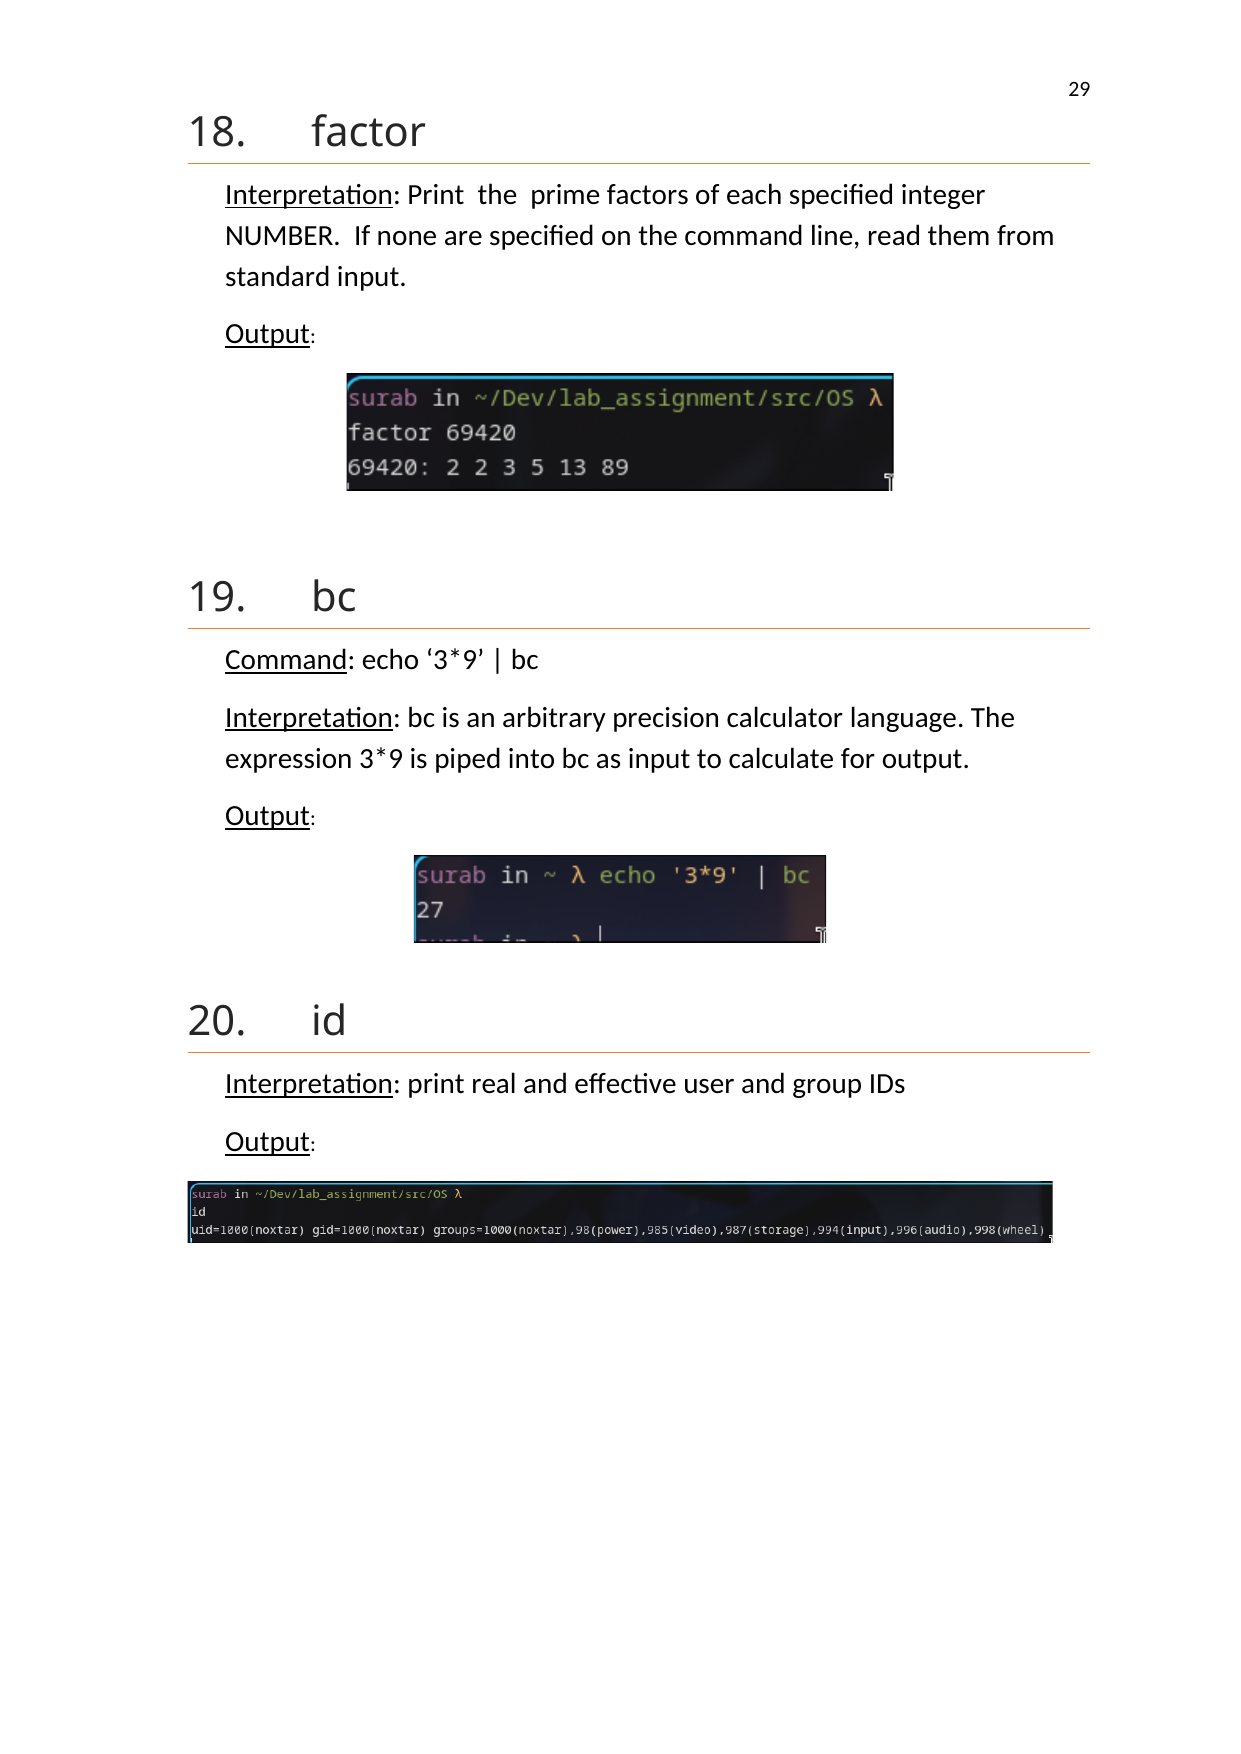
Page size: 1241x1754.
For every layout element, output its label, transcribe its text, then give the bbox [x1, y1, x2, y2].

subtitle id [187, 991, 1090, 1053]
text Interpretation: bc is an arbitrary precision calculator language. The expression 3*9 is piped into bc as input to calculate for output. [225, 699, 1090, 776]
text Output: [225, 797, 1090, 833]
subtitle bc [187, 567, 1090, 629]
text Output: [225, 316, 1090, 351]
text Interpretation: print real and effective user and group IDs [225, 1066, 1090, 1101]
text Output: [225, 1123, 1090, 1159]
picture [413, 855, 827, 943]
picture [346, 373, 894, 491]
text Interpretation: Print the prime factors of each specified integer NUMBER. If none are specified on the command line, read them from standard input. [225, 176, 1090, 294]
text Command: echo ‘3*9’ | bc [225, 641, 1090, 677]
picture [187, 1181, 1053, 1243]
subtitle factor [187, 102, 1090, 164]
